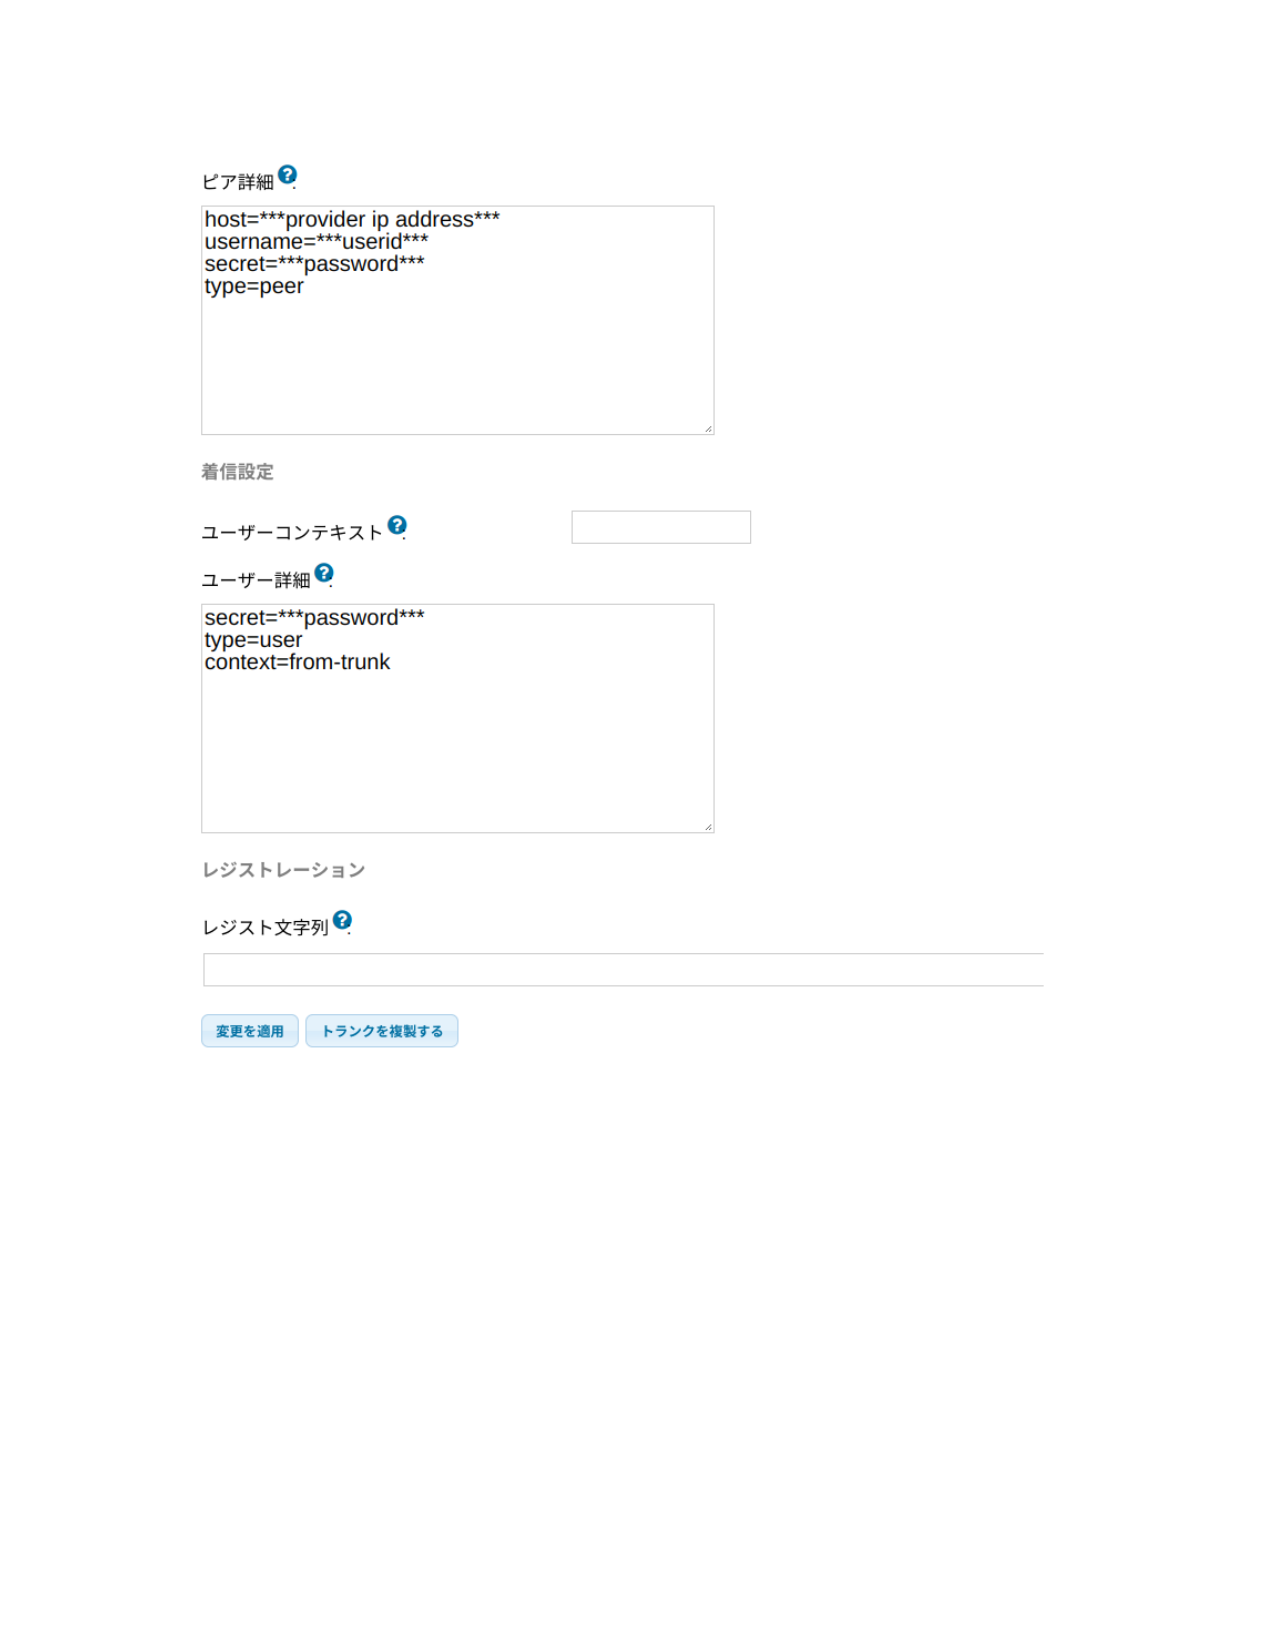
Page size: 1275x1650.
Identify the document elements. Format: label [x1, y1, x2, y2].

picture [168, 150, 1044, 1063]
